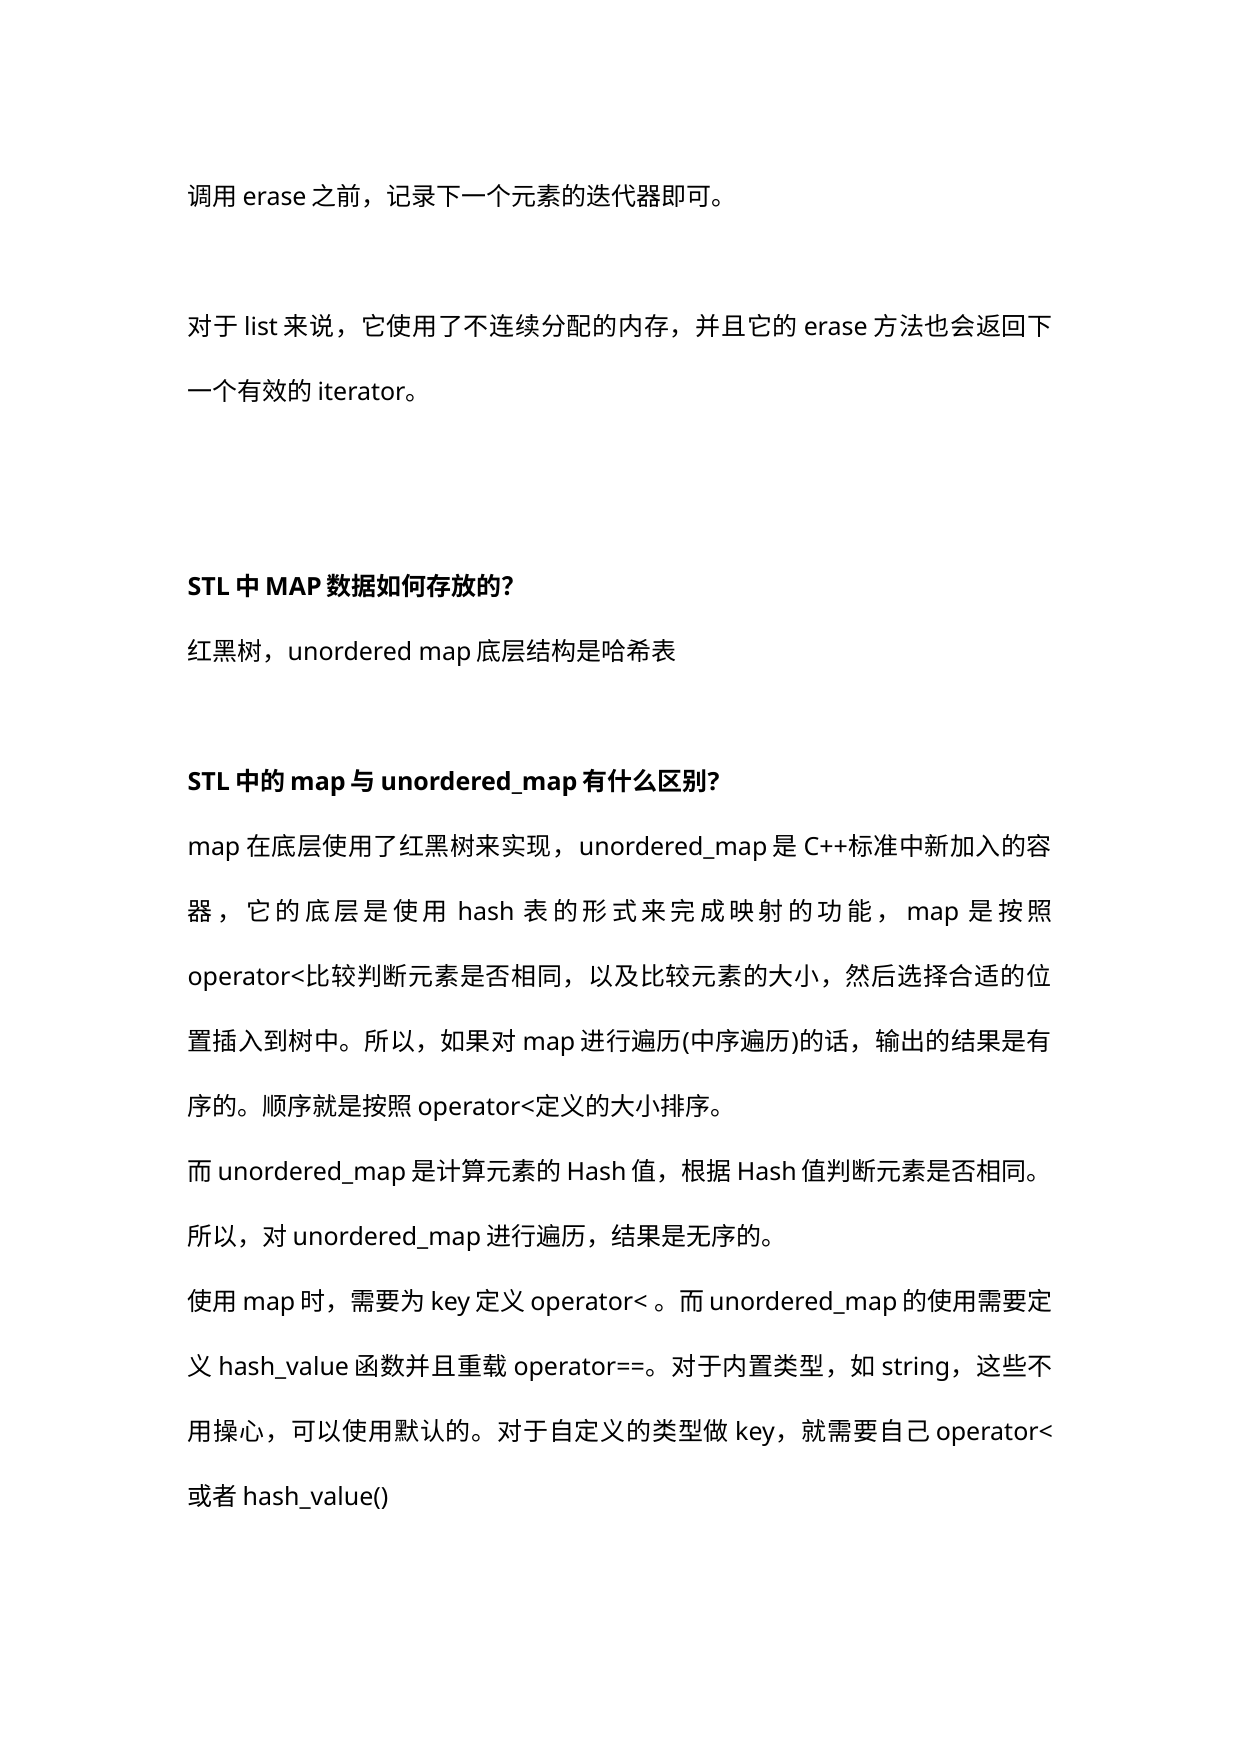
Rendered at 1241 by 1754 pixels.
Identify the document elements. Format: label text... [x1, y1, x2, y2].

text 红黑树，unordered map底层结构是哈希表 [187, 617, 1053, 682]
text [187, 162, 1053, 227]
text 而unordered_map是计算元素的Hash值，根据Hash值判断元素是否相同。所以，对unordered_map进行遍历，结果是无序的。 [187, 1137, 1053, 1267]
text STL中的map与unordered_map有什么区别? [187, 747, 1053, 812]
text map在底层使用了红黑树来实现，unordered_map是C++标准中新加入的容器，它的底层是使用hash表的形式来完成映射的功能，map是按照operator<比较判断元素是否相同，以及比较元素的大小，然后选择合适的位置插入到树中。所以，如果对map进行遍历(中序遍历)的话，输出的结果是有序的。顺序就是按照operator<定义的大小排序。 [187, 812, 1053, 1137]
text 使用map时，需要为key定义operator< 。而unordered_map的使用需要定义hash_value函数并且重载operator==。对于内置类型，如string，这些不用操心，可以使用默认的。对于自定义的类型做key，就需要自己operator<或者hash_value() [187, 1267, 1053, 1527]
text STL中MAP数据如何存放的？ [187, 552, 1053, 617]
text 对于list来说，它使用了不连续分配的内存，并且它的erase方法也会返回下一个有效的iterator。 [187, 292, 1053, 422]
